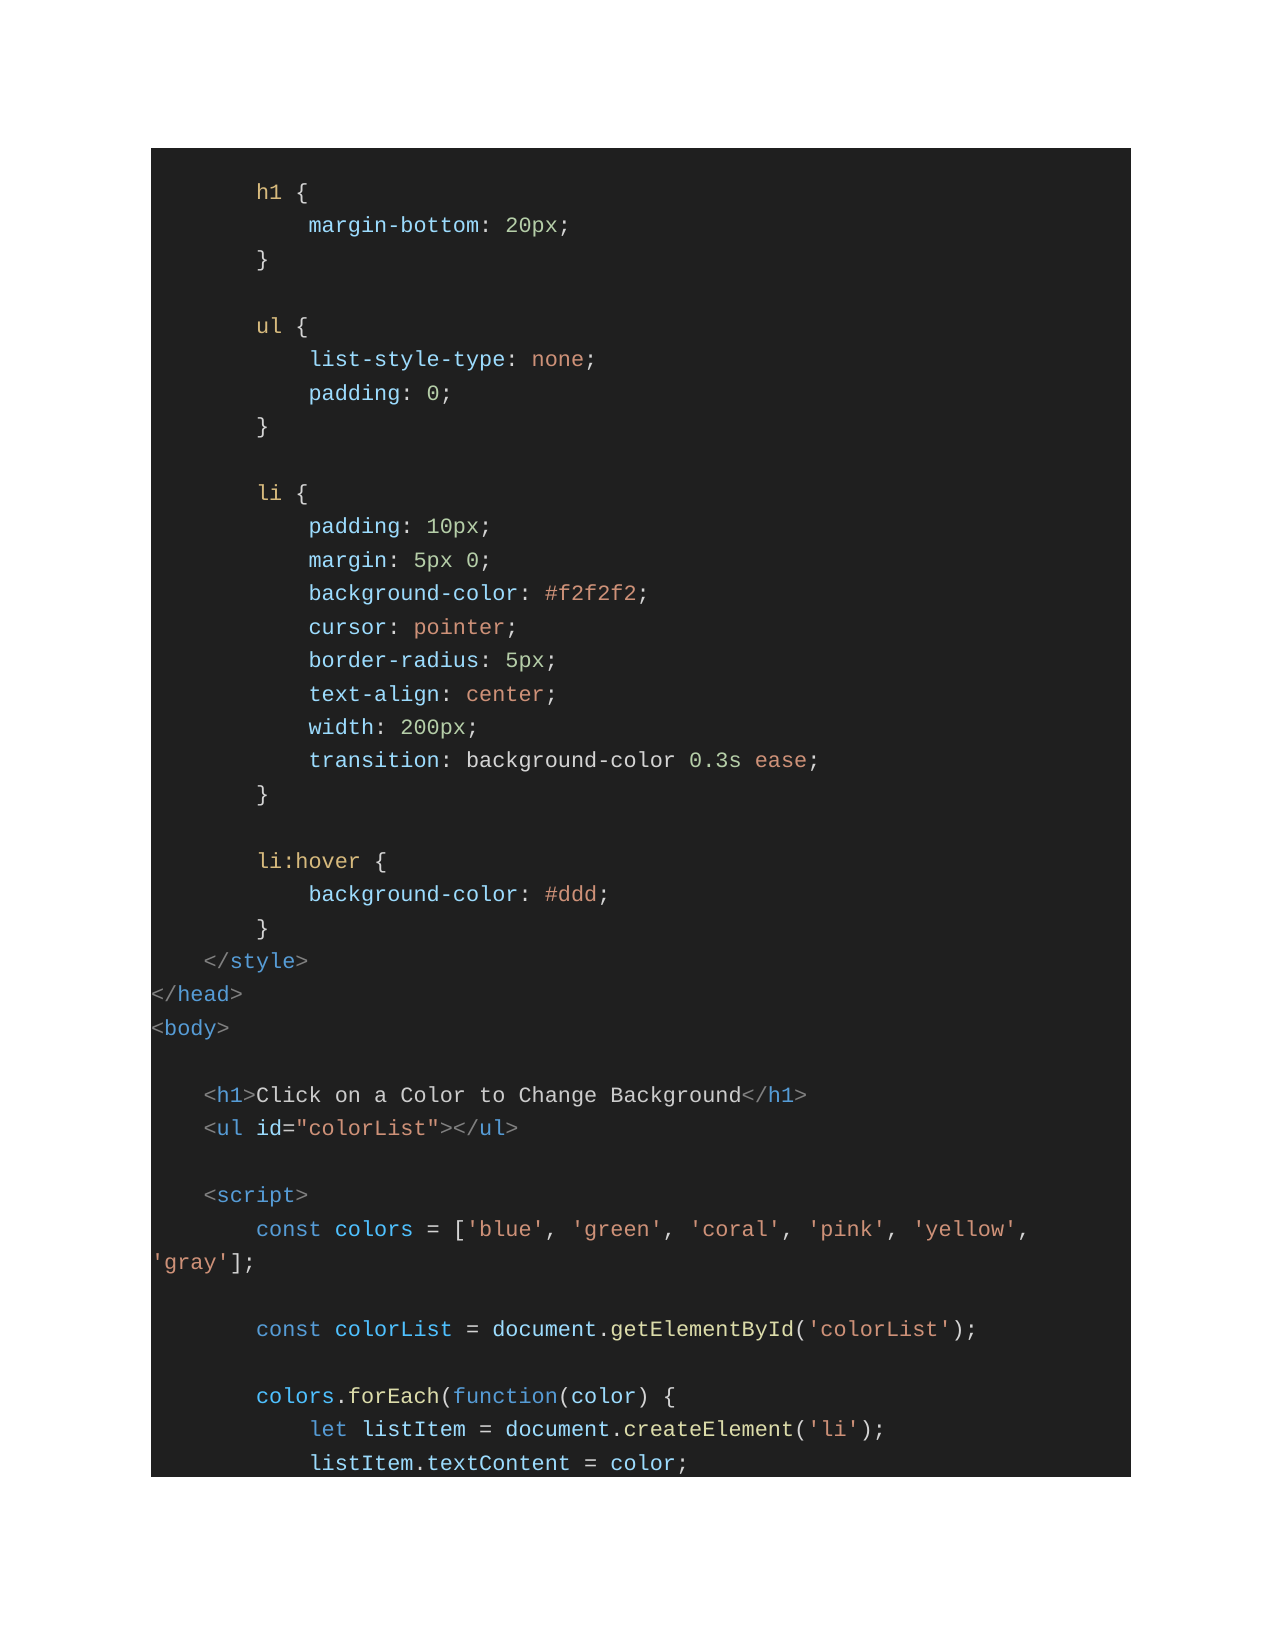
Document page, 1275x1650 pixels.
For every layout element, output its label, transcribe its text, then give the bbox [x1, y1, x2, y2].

text <body> [151, 1017, 1131, 1042]
text background-color: #f2f2f2; [151, 582, 1131, 607]
text let listItem = document.createElement('li'); [151, 1418, 1131, 1443]
text background-color: #ddd; [151, 883, 1131, 908]
text const colors = ['blue', 'green', 'coral', 'pink', 'yellow', 'gray']; [151, 1218, 1131, 1276]
text list-style-type: none; [151, 348, 1131, 373]
text const colorList = document.getElementById('colorList'); [151, 1318, 1131, 1343]
text </style> [151, 950, 1131, 975]
text text-align: center; [151, 683, 1131, 707]
text colors.forEach(function(color) { [151, 1385, 1131, 1410]
text h1 { [151, 181, 1131, 206]
text transition: background-color 0.3s ease; [151, 749, 1131, 774]
text </head> [151, 984, 1131, 1008]
text li:hover { [151, 850, 1131, 875]
text <ul id="colorList"></ul> [151, 1117, 1131, 1142]
text margin: 5px 0; [151, 549, 1131, 574]
text } [151, 248, 1131, 273]
text margin-bottom: 20px; [151, 214, 1131, 239]
text padding: 0; [151, 382, 1131, 407]
text ul { [151, 315, 1131, 340]
text width: 200px; [151, 716, 1131, 741]
text <h1>Click on a Color to Change Background</h1> [151, 1084, 1131, 1109]
text } [151, 783, 1131, 808]
text } [151, 917, 1131, 942]
text padding: 10px; [151, 516, 1131, 540]
text cursor: pointer; [151, 616, 1131, 641]
text listItem.textContent = color; [151, 1452, 1131, 1477]
text <script> [151, 1184, 1131, 1209]
text li { [151, 482, 1131, 507]
text } [151, 415, 1131, 440]
text border-radius: 5px; [151, 649, 1131, 674]
